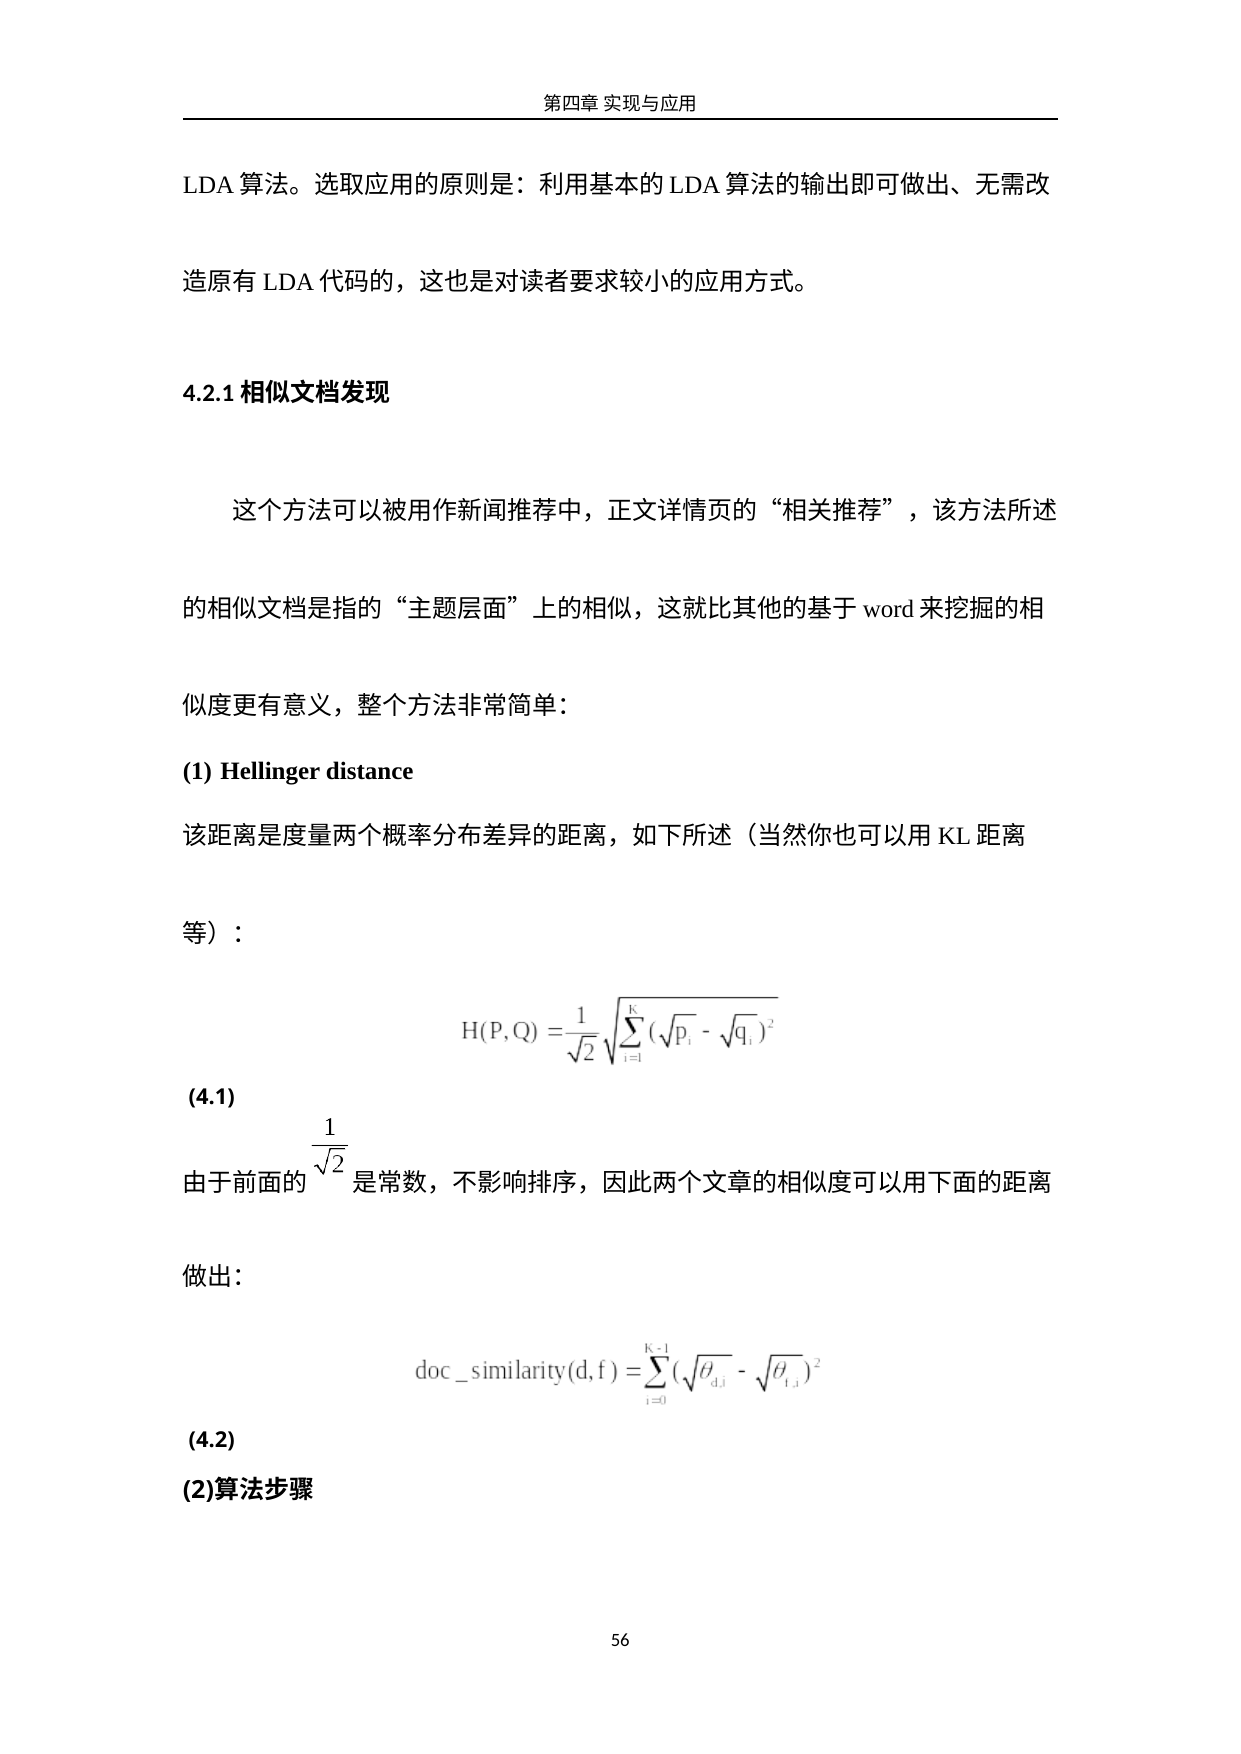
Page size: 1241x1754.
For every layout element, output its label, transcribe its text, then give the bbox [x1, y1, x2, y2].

text 由于前面的是常数，不影响排序，因此两个文章的相似度可以用下面的距离做出： [183, 1112, 1058, 1307]
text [183, 150, 1058, 312]
text (2)算法步骤 [183, 1455, 1058, 1520]
subtitle 相似文档发现 [183, 358, 1058, 423]
list Hellinger distance [183, 754, 1058, 787]
text 该距离是度量两个概率分布差异的距离，如下所述（当然你也可以用KL距离等）： [183, 801, 1058, 964]
text 这个方法可以被用作新闻推荐中，正文详情页的“相关推荐”，该方法所述的相似文档是指的“主题层面”上的相似，这就比其他的基于word来挖掘的相似度更有意义，整个方法非常简单： [183, 476, 1058, 736]
